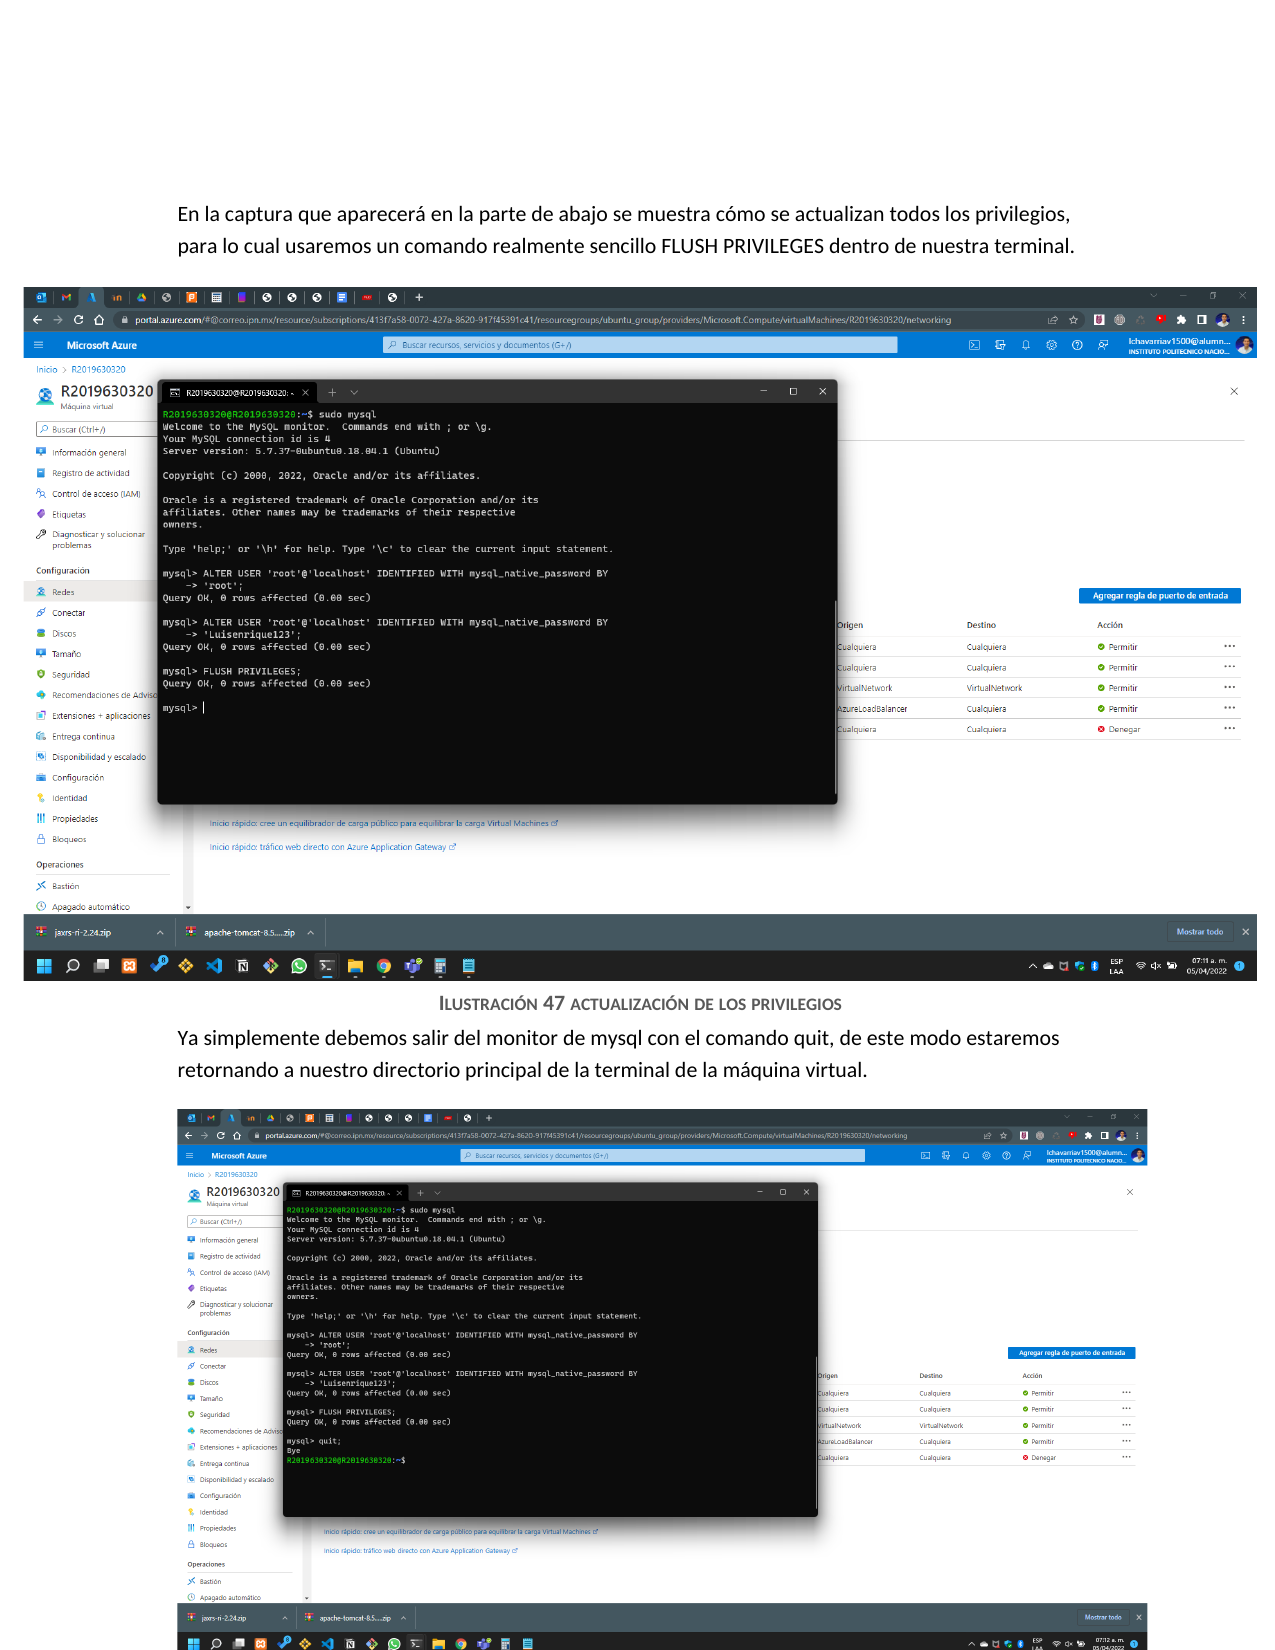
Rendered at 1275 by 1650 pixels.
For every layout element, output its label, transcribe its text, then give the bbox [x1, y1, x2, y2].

text Ya simplemente debemos salir del monitor de mysql con el comando quit, de este modo estaremos retornando a nuestro directorio principal de la terminal de la máquina virtual. [177, 1024, 1098, 1083]
text En la captura que aparecerá en la parte de abajo se muestra cómo se actualizan todos los privilegios, para lo cual usaremos un comando realmente sencillo FLUSH PRIVILEGES dentro de nuestra terminal. [177, 200, 1098, 259]
picture [23, 287, 1257, 981]
picture [177, 1109, 1148, 1650]
